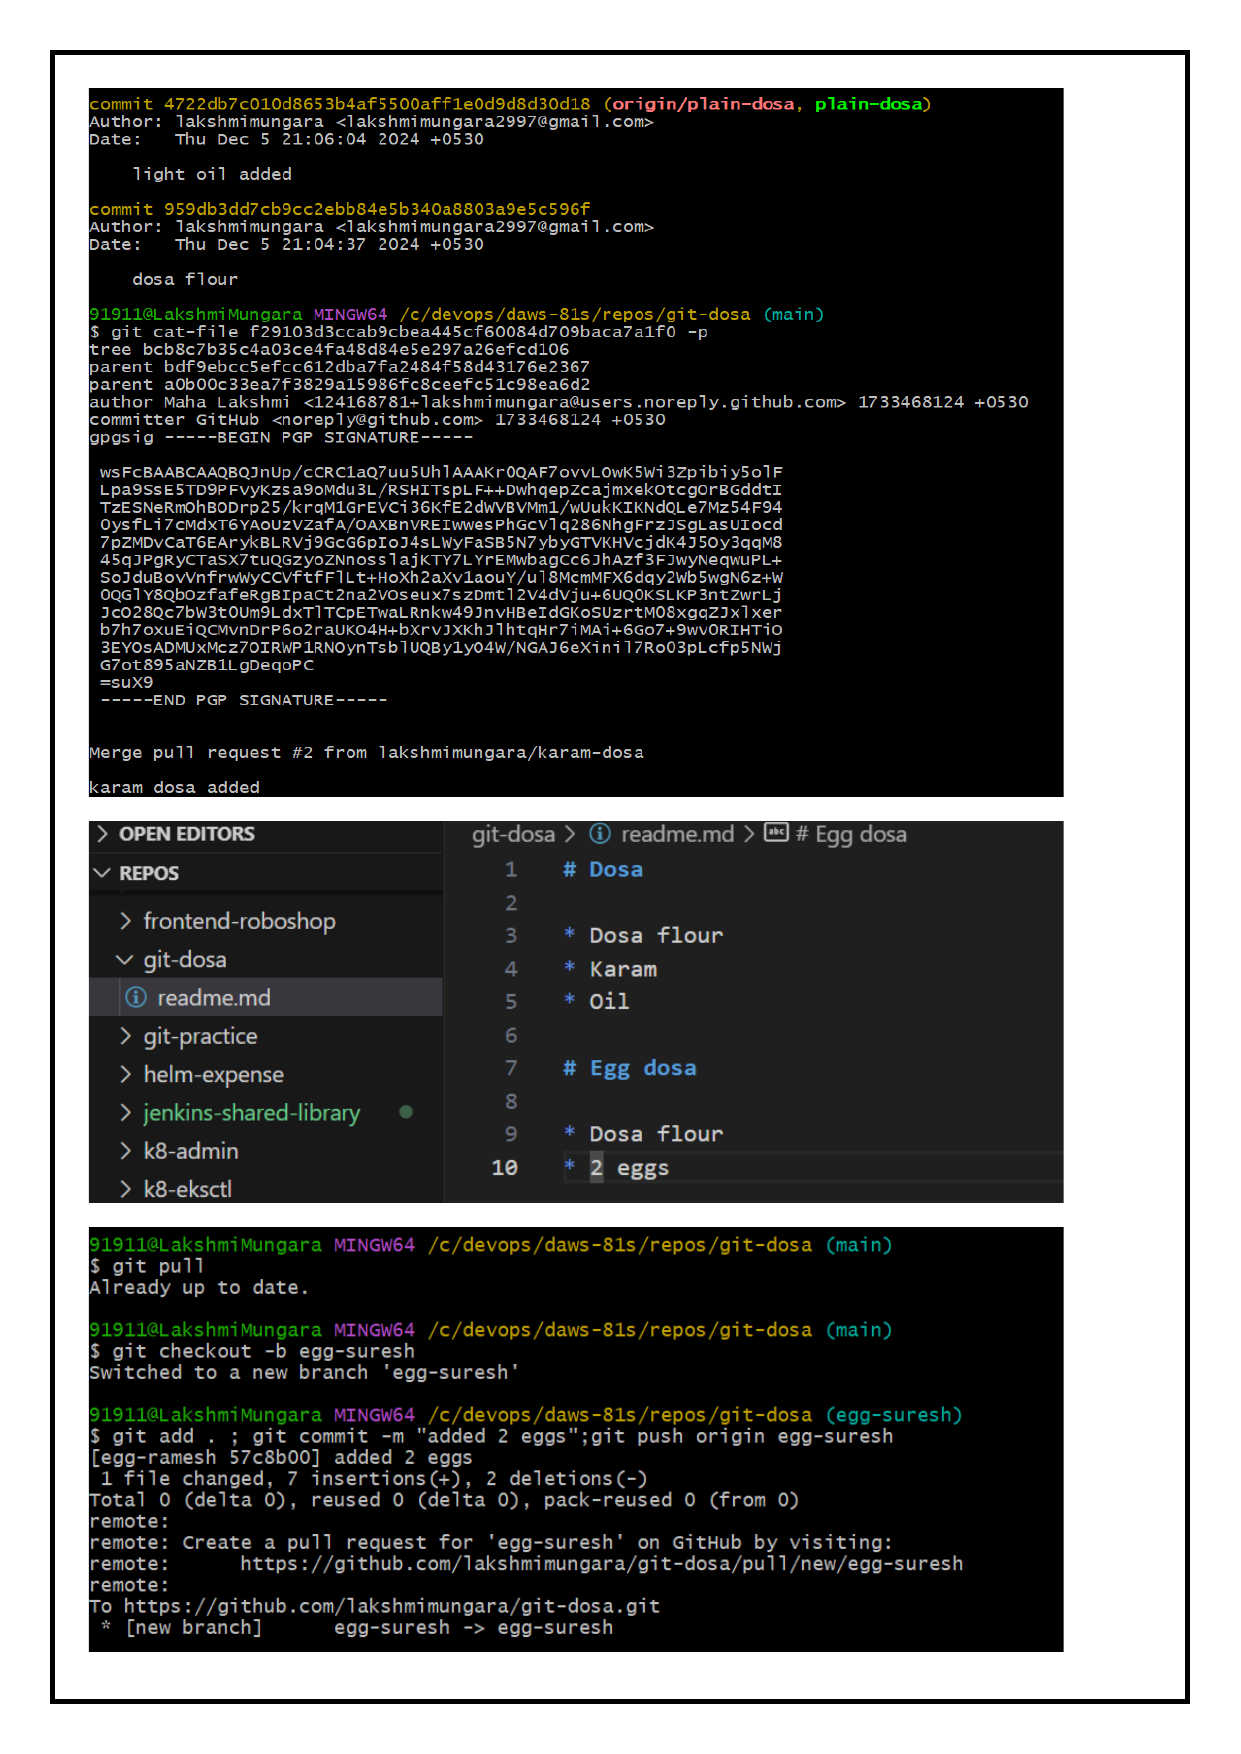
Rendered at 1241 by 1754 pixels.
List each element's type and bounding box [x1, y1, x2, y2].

picture [88, 821, 1064, 1203]
picture [88, 88, 1064, 797]
picture [88, 1227, 1064, 1652]
